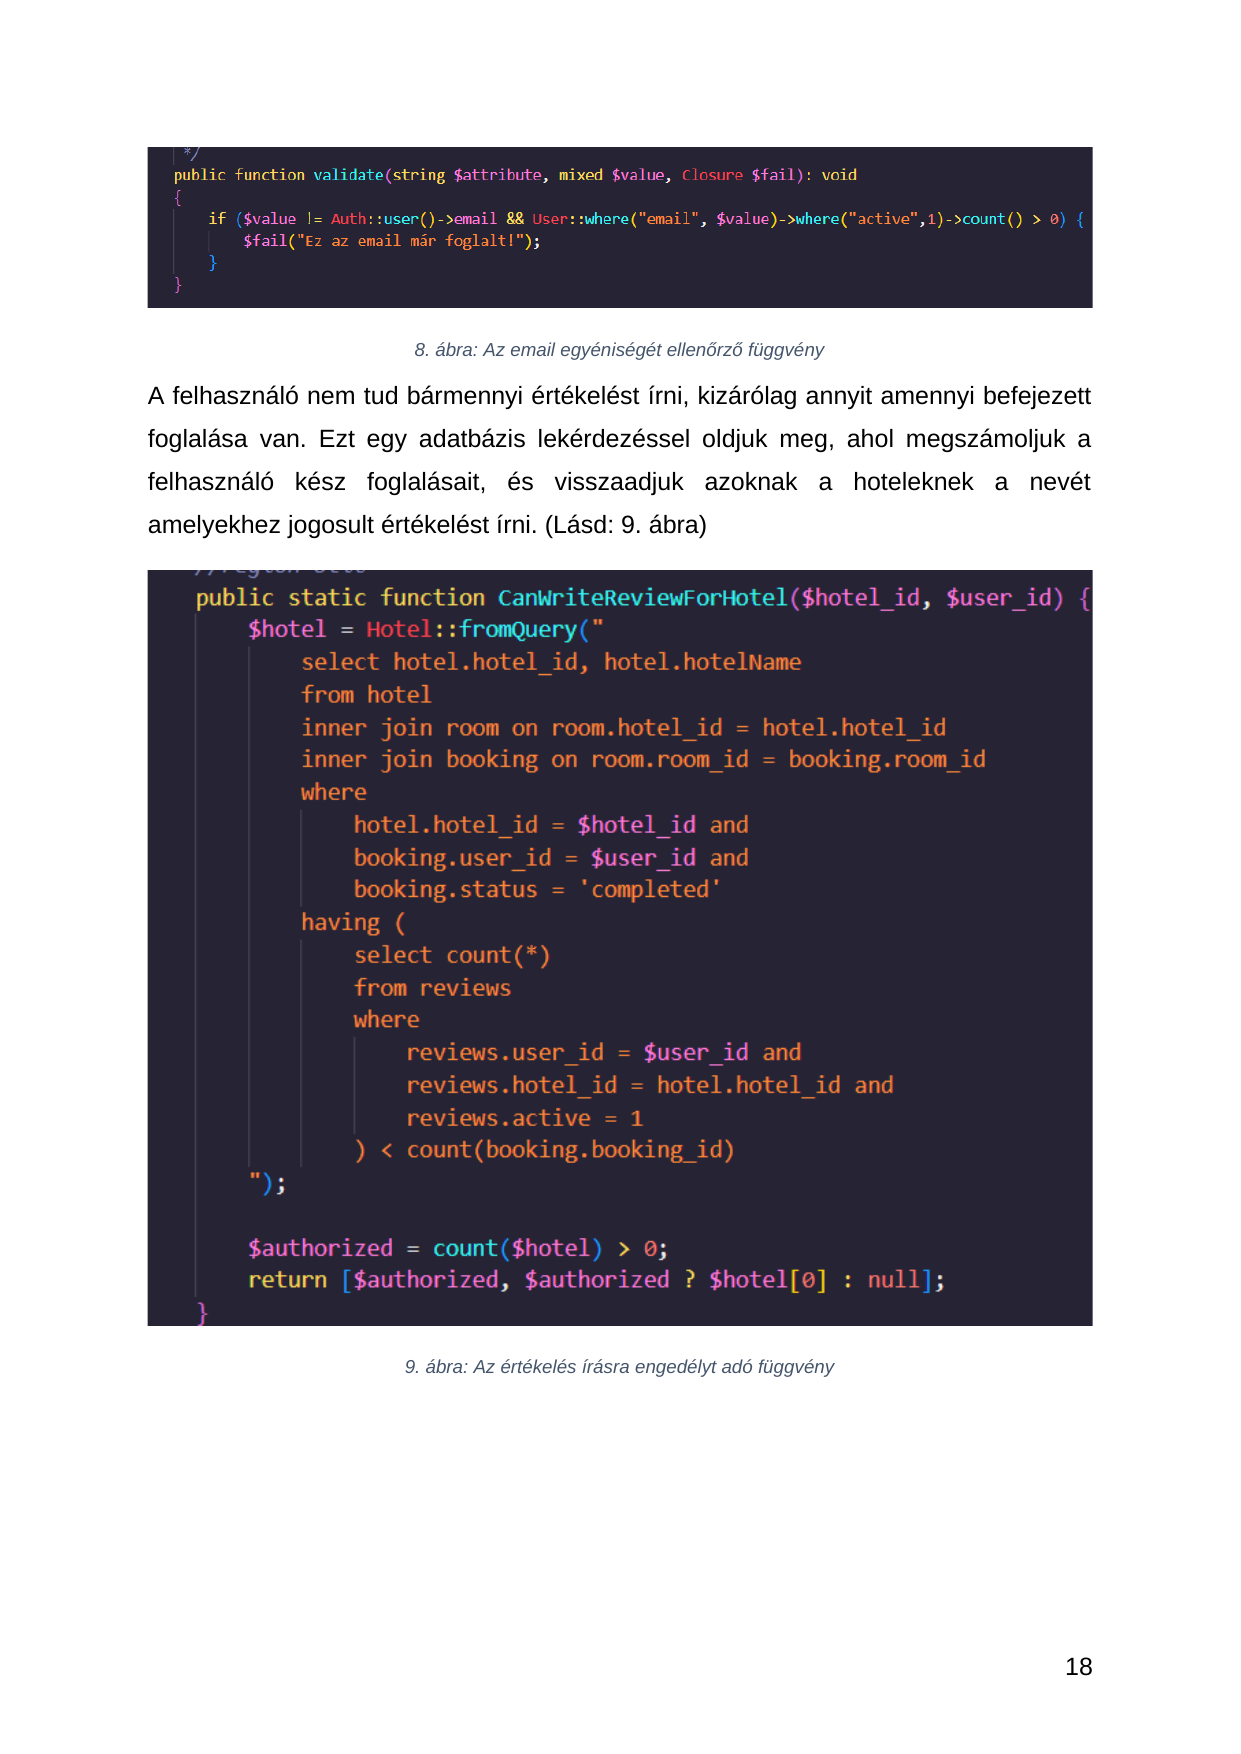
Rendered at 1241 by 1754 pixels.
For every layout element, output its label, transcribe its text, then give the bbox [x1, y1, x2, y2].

text A felhasználó nem tud bármennyi értékelést írni, kizárólag annyit amennyi befejezett foglalása van. Ezt egy adatbázis lekérdezéssel oldjuk meg, ahol megszámoljuk a felhasználó kész foglalásait, és visszaadjuk azoknak a hoteleknek a nevét amelyekhez jogosult értékelést írni. (Lásd: 9. ábra) [148, 381, 1093, 539]
picture [147, 147, 1093, 308]
text 9. ábra: Az értékelés írásra engedélyt adó függvény [148, 1356, 1093, 1378]
text 8. ábra: Az email egyéniségét ellenőrző függvény [148, 339, 1093, 360]
picture [147, 570, 1093, 1326]
